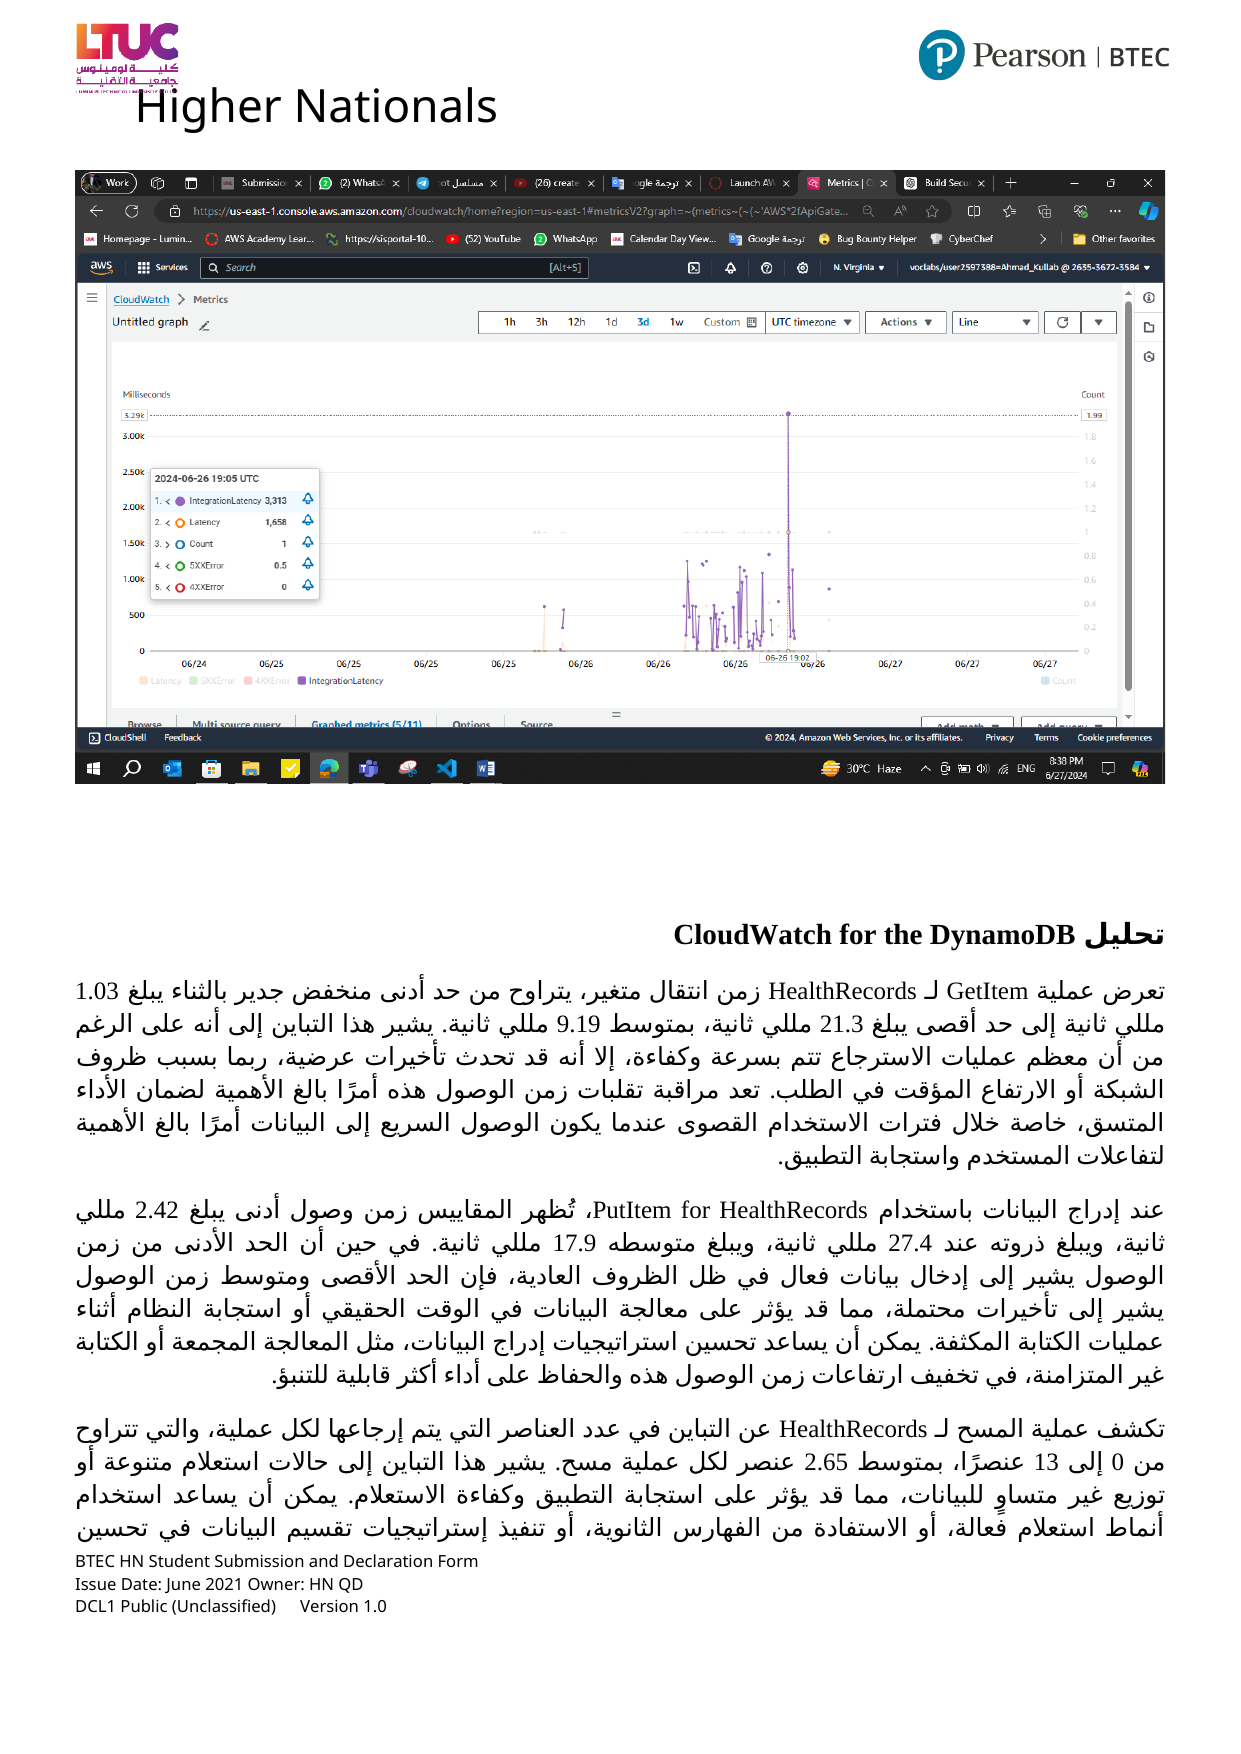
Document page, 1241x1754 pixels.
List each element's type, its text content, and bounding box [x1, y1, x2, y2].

text تحليل CloudWatch for the DynamoDB [75, 917, 1165, 950]
text عند إدراج البيانات باستخدام PutItem for HealthRecords، تُظهر المقاييس زمن وصول أدنى يبلغ 2.42 مللي ثانية، ويبلغ ذروته عند 27.4 مللي ثانية، ويبلغ متوسطه 17.9 مللي ثانية. في حين أن الحد الأدنى من زمن الوصول يشير إلى إدخال بيانات فعال في ظل الظروف العادية، فإن الحد الأقصى ومتوسط ​​زمن الوصول يشير إلى تأخيرات محتملة، مما قد يؤثر على معالجة البيانات في الوقت الحقيقي أو استجابة النظام أثناء عمليات الكتابة المكثفة. يمكن أن يساعد تحسين استراتيجيات إدراج البيانات، مثل المعالجة المجمعة أو الكتابة غير المتزامنة، في تخفيف ارتفاعات زمن الوصول هذه والحفاظ على أداء أكثر قابلية للتنبؤ. [75, 1195, 1165, 1389]
text تعرض عملية GetItem لـ HealthRecords زمن انتقال متغير، يتراوح من حد أدنى منخفض جدير بالثناء يبلغ 1.03 مللي ثانية إلى حد أقصى يبلغ 21.3 مللي ثانية، بمتوسط ​​9.19 مللي ثانية. يشير هذا التباين إلى أنه على الرغم من أن معظم عمليات الاسترجاع تتم بسرعة وكفاءة، إلا أنه قد تحدث تأخيرات عرضية، ربما بسبب ظروف الشبكة أو الارتفاع المؤقت في الطلب. تعد مراقبة تقلبات زمن الوصول هذه أمرًا بالغ الأهمية لضمان الأداء المتسق، خاصة خلال فترات الاستخدام القصوى عندما يكون الوصول السريع إلى البيانات أمرًا بالغ الأهمية لتفاعلات المستخدم واستجابة التطبيق. [75, 976, 1165, 1170]
picture [914, 22, 1172, 86]
picture [75, 22, 179, 91]
picture [75, 170, 1166, 784]
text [75, 1414, 1165, 1542]
